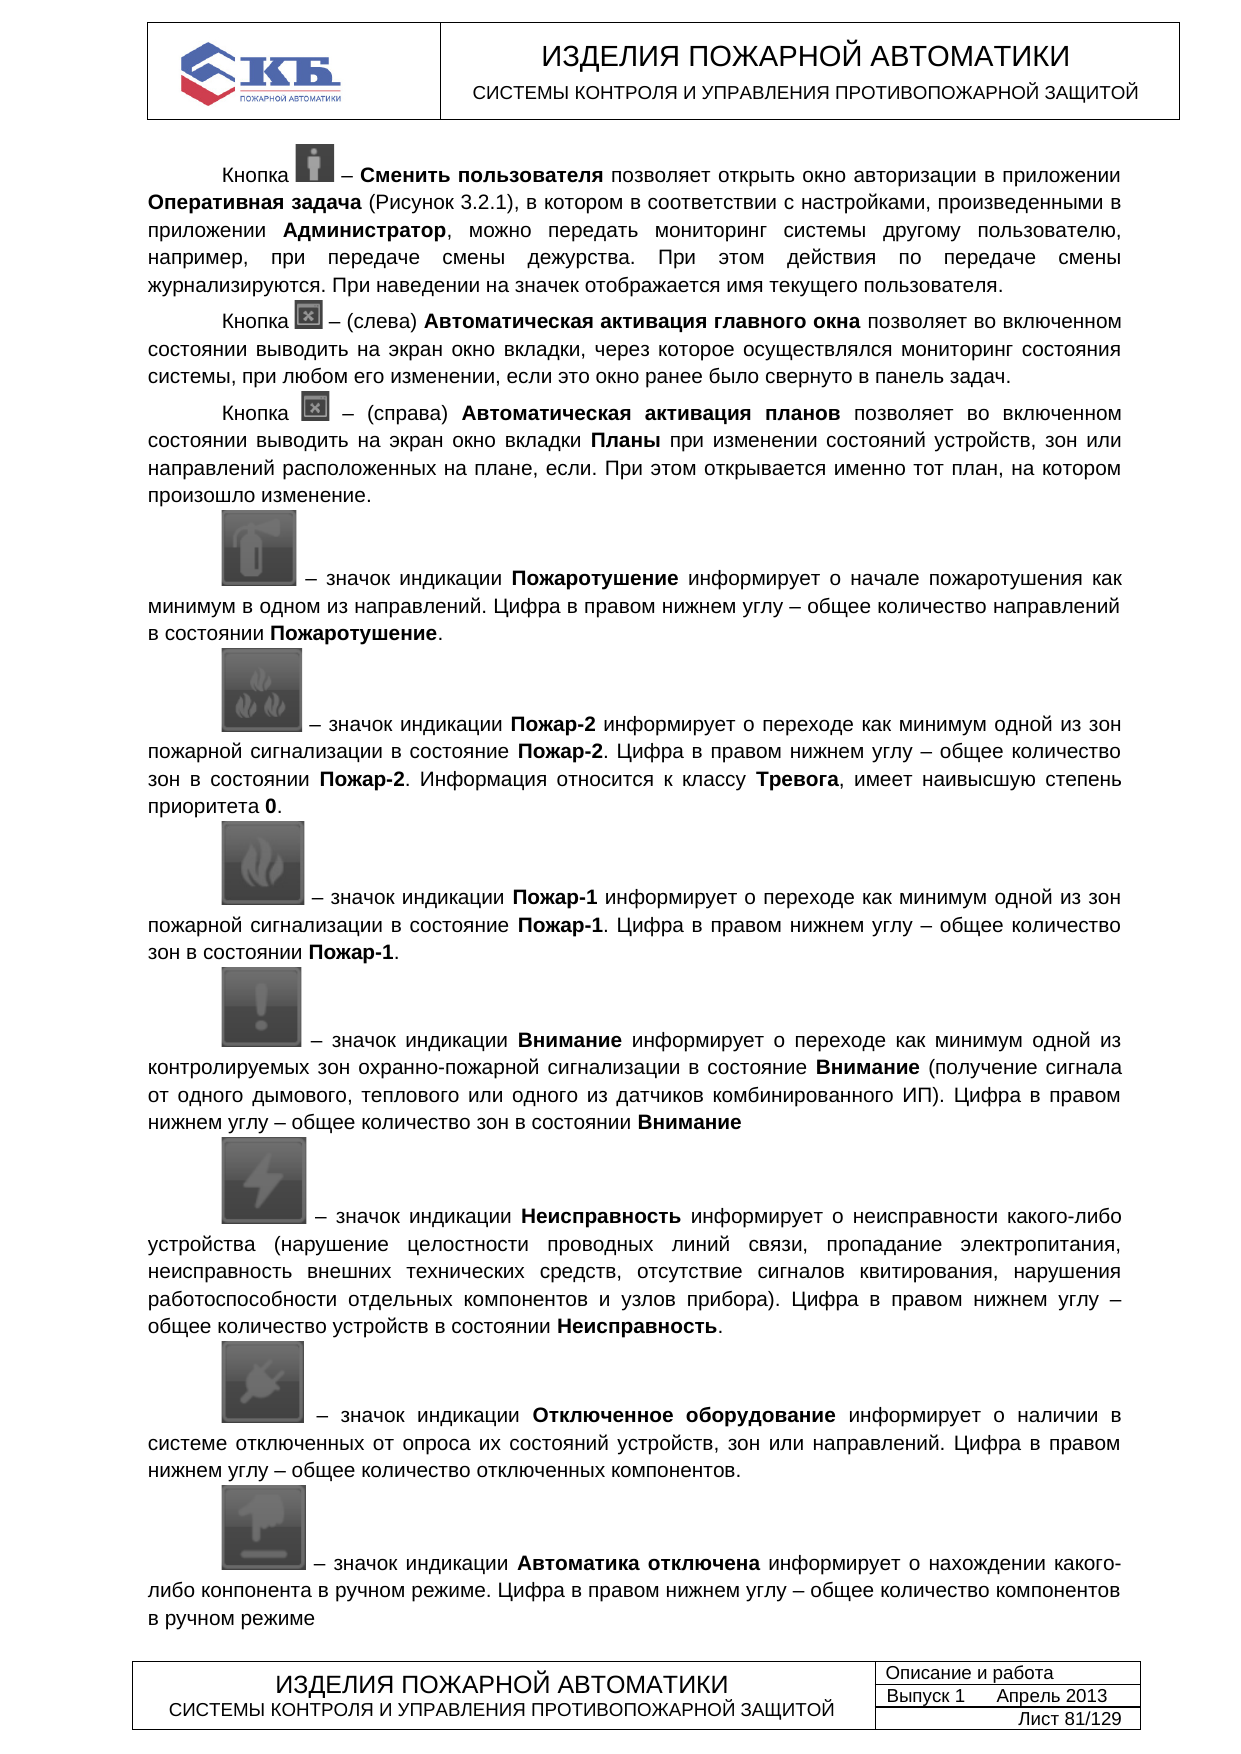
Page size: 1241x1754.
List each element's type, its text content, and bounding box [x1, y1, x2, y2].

list – значок индикации Внимание информирует о переходе как минимум одной из контролируемых зон охранно-пожарной сигнализации в состояние Внимание (получение сигнала от одного дымового, теплового или одного из датчиков комбинированного ИП). Цифра в правом нижнем углу – общее количество зон в состоянии Внимание [148, 967, 1122, 1134]
picture [221, 1341, 304, 1423]
list – значок индикации Пожар-1 информирует о переходе как минимум одной из зон пожарной сигнализации в состояние Пожар-1. Цифра в правом нижнем углу – общее количество зон в состоянии Пожар-1. [148, 822, 1122, 964]
list Кнопка – (слева) Автоматическая активация главного окна позволяет во включенном состоянии выводить на экран окно вкладки, через которое осуществлялся мониторинг состояния системы, при любом его изменении, если это окно ранее было свернуто в панель задач. [148, 300, 1122, 388]
list – значок индикации Автоматика отключена информирует о нахождении какого-либо конпонента в ручном режиме. Цифра в правом нижнем углу – общее количество компонентов в ручном режиме [148, 1486, 1122, 1629]
list – значок индикации Пожар-2 информирует о переходе как минимум одной из зон пожарной сигнализации в состояние Пожар-2. Цифра в правом нижнем углу – общее количество зон в состоянии Пожар-2. Информация относится к классу Тревога, имеет наивысшую степень приоритета 0. [148, 648, 1122, 818]
list – значок индикации Неисправность информирует о неисправности какого-либо устройства (нарушение целостности проводных линий связи, пропадание электропитания, неисправность внешних технических средств, отсутствие сигналов квитирования, нарушения работоспособности отдельных компонентов и узлов прибора). Цифра в правом нижнем углу – общее количество устройств в состоянии Неисправность. [148, 1137, 1122, 1338]
list Кнопка – (справа) Автоматическая активация планов позволяет во включенном состоянии выводить на экран окно вкладки Планы при изменении состояний устройств, зон или направлений расположенных на плане, если. При этом открывается именно тот план, на котором произошло изменение. [148, 391, 1122, 507]
picture [294, 300, 323, 329]
picture [221, 1137, 307, 1224]
picture [221, 648, 303, 732]
list Кнопка – Сменить пользователя позволяет открыть окно авторизации в приложении Оперативная задача (Рисунок 3.2.1), в котором в соответствии с настройками, произведенными в приложении Администратор, можно передать мониторинг системы другому пользователю, например, при передаче смены дежурства. При этом действия по передаче смены журнализируются. При наведении на значек отображается имя текущего пользователя. [148, 144, 1122, 296]
list – значок индикации Отключенное оборудование информирует о наличии в системе отключенных от опроса их состояний устройств, зон или направлений. Цифра в правом нижнем углу – общее количество отключенных компонентов. [148, 1341, 1122, 1482]
picture [295, 144, 335, 182]
picture [301, 391, 330, 421]
list – значок индикации Пожаротушение информирует о начале пожаротушения как минимум в одном из направлений. Цифра в правом нижнем углу – общее количество направлений в состоянии Пожаротушение. [148, 511, 1122, 645]
picture [221, 510, 297, 586]
picture [177, 34, 354, 115]
picture [221, 821, 305, 905]
picture [221, 967, 302, 1047]
picture [221, 1485, 306, 1570]
